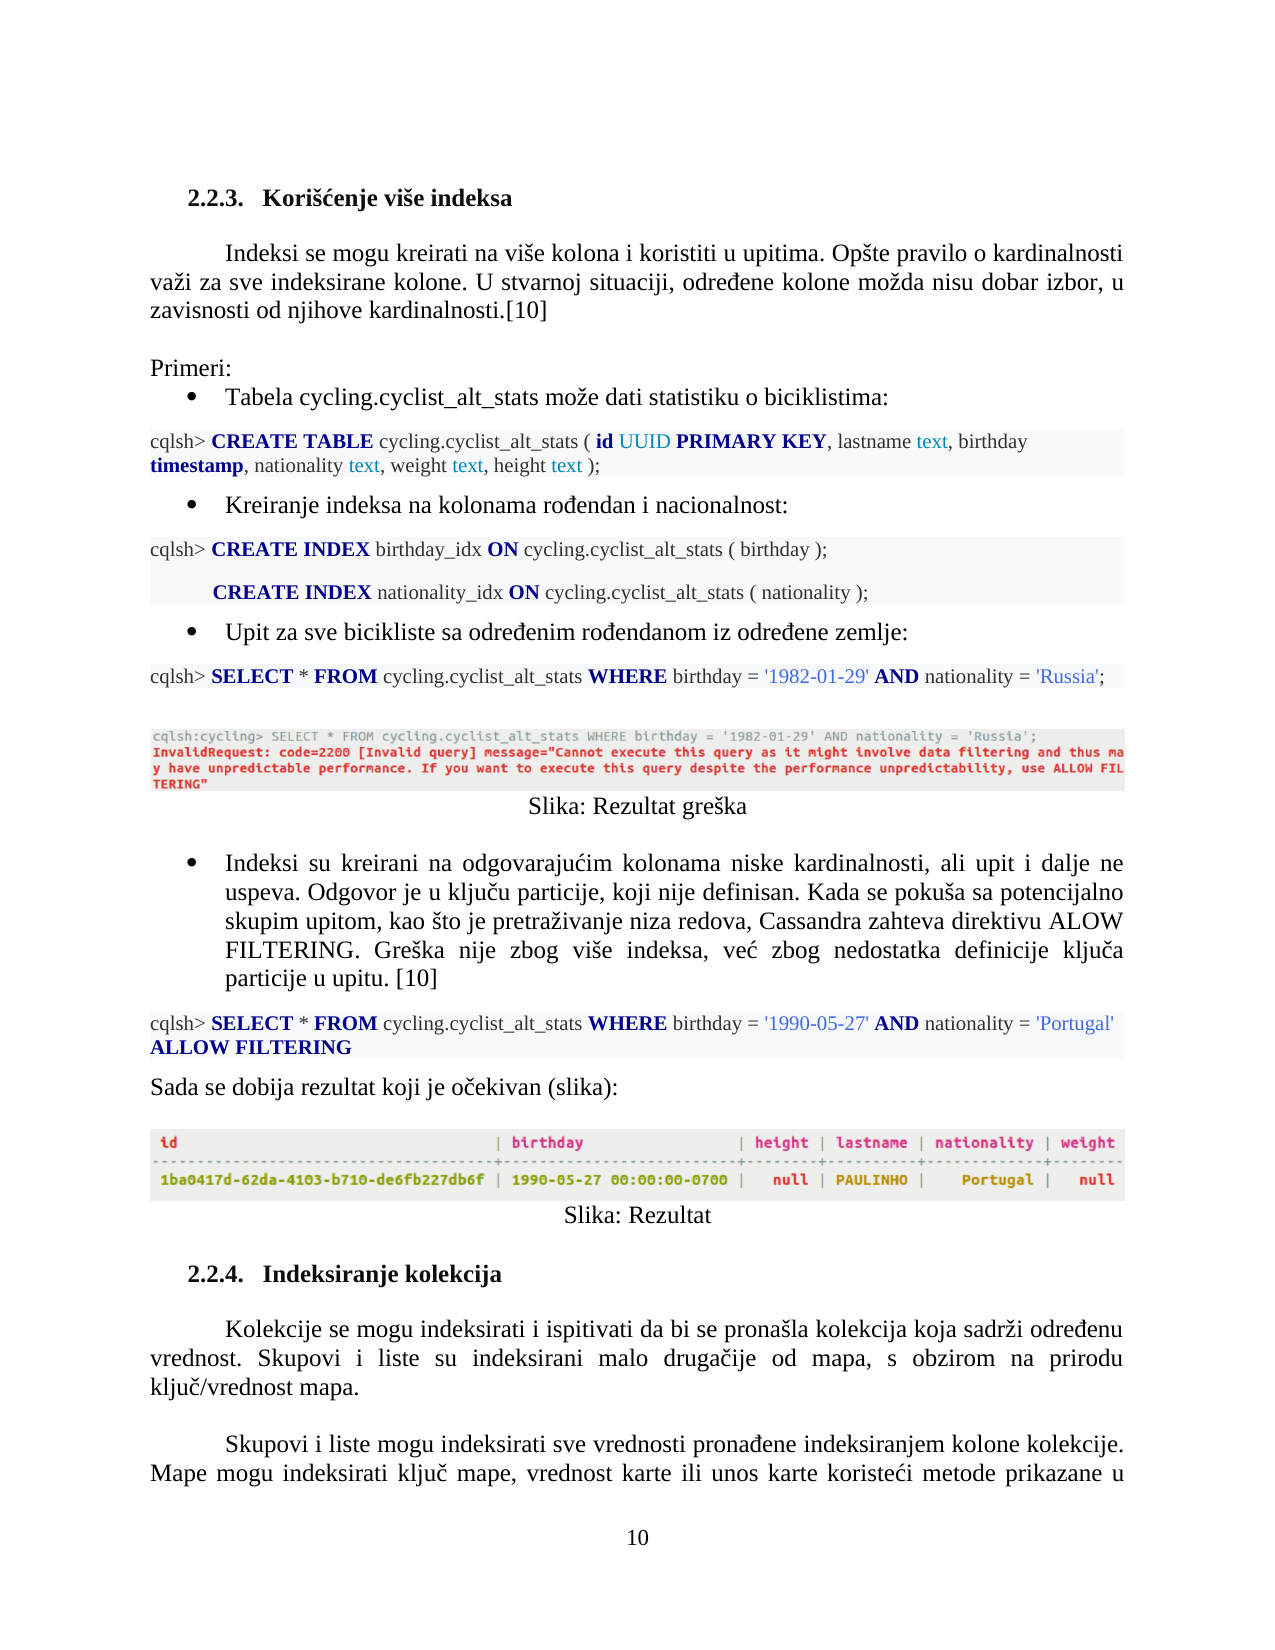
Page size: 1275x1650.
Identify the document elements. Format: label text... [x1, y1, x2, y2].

list Kreiranje indeksa na kolonama rođendan i nacionalnost: [187, 490, 1125, 519]
picture [150, 729, 1125, 791]
subtitle Indeksiranje kolekcija [187, 1259, 1125, 1288]
text cqlsh> CREATE TABLE cycling.cyclist_alt_stats ( id UUID PRIMARY KEY, lastname text, birthday timestamp, nationality text, weight text, height text ); [150, 429, 1125, 477]
text cqlsh> SELECT * FROM cycling.cyclist_alt_stats WHERE birthday = '1990-05-27' AND nationality = 'Portugal' ALLOW FILTERING [150, 1011, 1125, 1059]
picture [643, 434, 648, 447]
list Upit za sve bicikliste sa određenim rođendanom iz određene zemlje: [187, 617, 1125, 646]
text cqlsh> CREATE INDEX birthday_idx ON cycling.cyclist_alt_stats ( birthday ); [150, 537, 1125, 561]
text CREATE INDEX nationality_idx ON cycling.cyclist_alt_stats ( nationality ); [150, 580, 1125, 604]
list Tabela cycling.cyclist_alt_stats može dati statistiku o biciklistima: [187, 382, 1125, 411]
picture [628, 434, 635, 447]
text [150, 1429, 1125, 1487]
text Slika: Rezultat greška [150, 791, 1125, 820]
text Primeri: [150, 353, 1125, 382]
text Slika: Rezultat [150, 1201, 1125, 1229]
text Kolekcije se mogu indeksirati i ispitivati da bi se pronašla kolekcija koja sadrži određenu vrednost. Skupovi i liste su indeksirani malo drugačije od mapa, s obzirom na prirodu ključ/vrednost mapa. [150, 1314, 1125, 1401]
subtitle Korišćenje više indeksa [187, 183, 1125, 212]
text Indeksi se mogu kreirati na više kolona i koristiti u upitima. Opšte pravilo o kardinalnosti važi za sve indeksirane kolone. U stvarnoj situaciji, određene kolone možda nisu dobar izbor, u zavisnosti od njihove kardinalnosti.[10] [150, 238, 1125, 324]
list Indeksi su kreirani na odgovarajućim kolonama niske kardinalnosti, ali upit i dalje ne uspeva. Odgovor je u ključu particije, koji nije definisan. Kada se pokuša sa potencijalno skupim upitom, kao što je pretraživanje niza redova, Cassandra zahteva direktivu ALOW FILTERING. Greška nije zbog više indeksa, već zbog nedostatka definicije ključa particije u upitu. [10] [187, 848, 1125, 992]
picture [150, 1129, 1125, 1201]
text Sada se dobija rezultat koji je očekivan (slika): [150, 1072, 1125, 1100]
text cqlsh> SELECT * FROM cycling.cyclist_alt_stats WHERE birthday = '1982-01-29' AND nationality = 'Russia'; [150, 664, 1125, 688]
